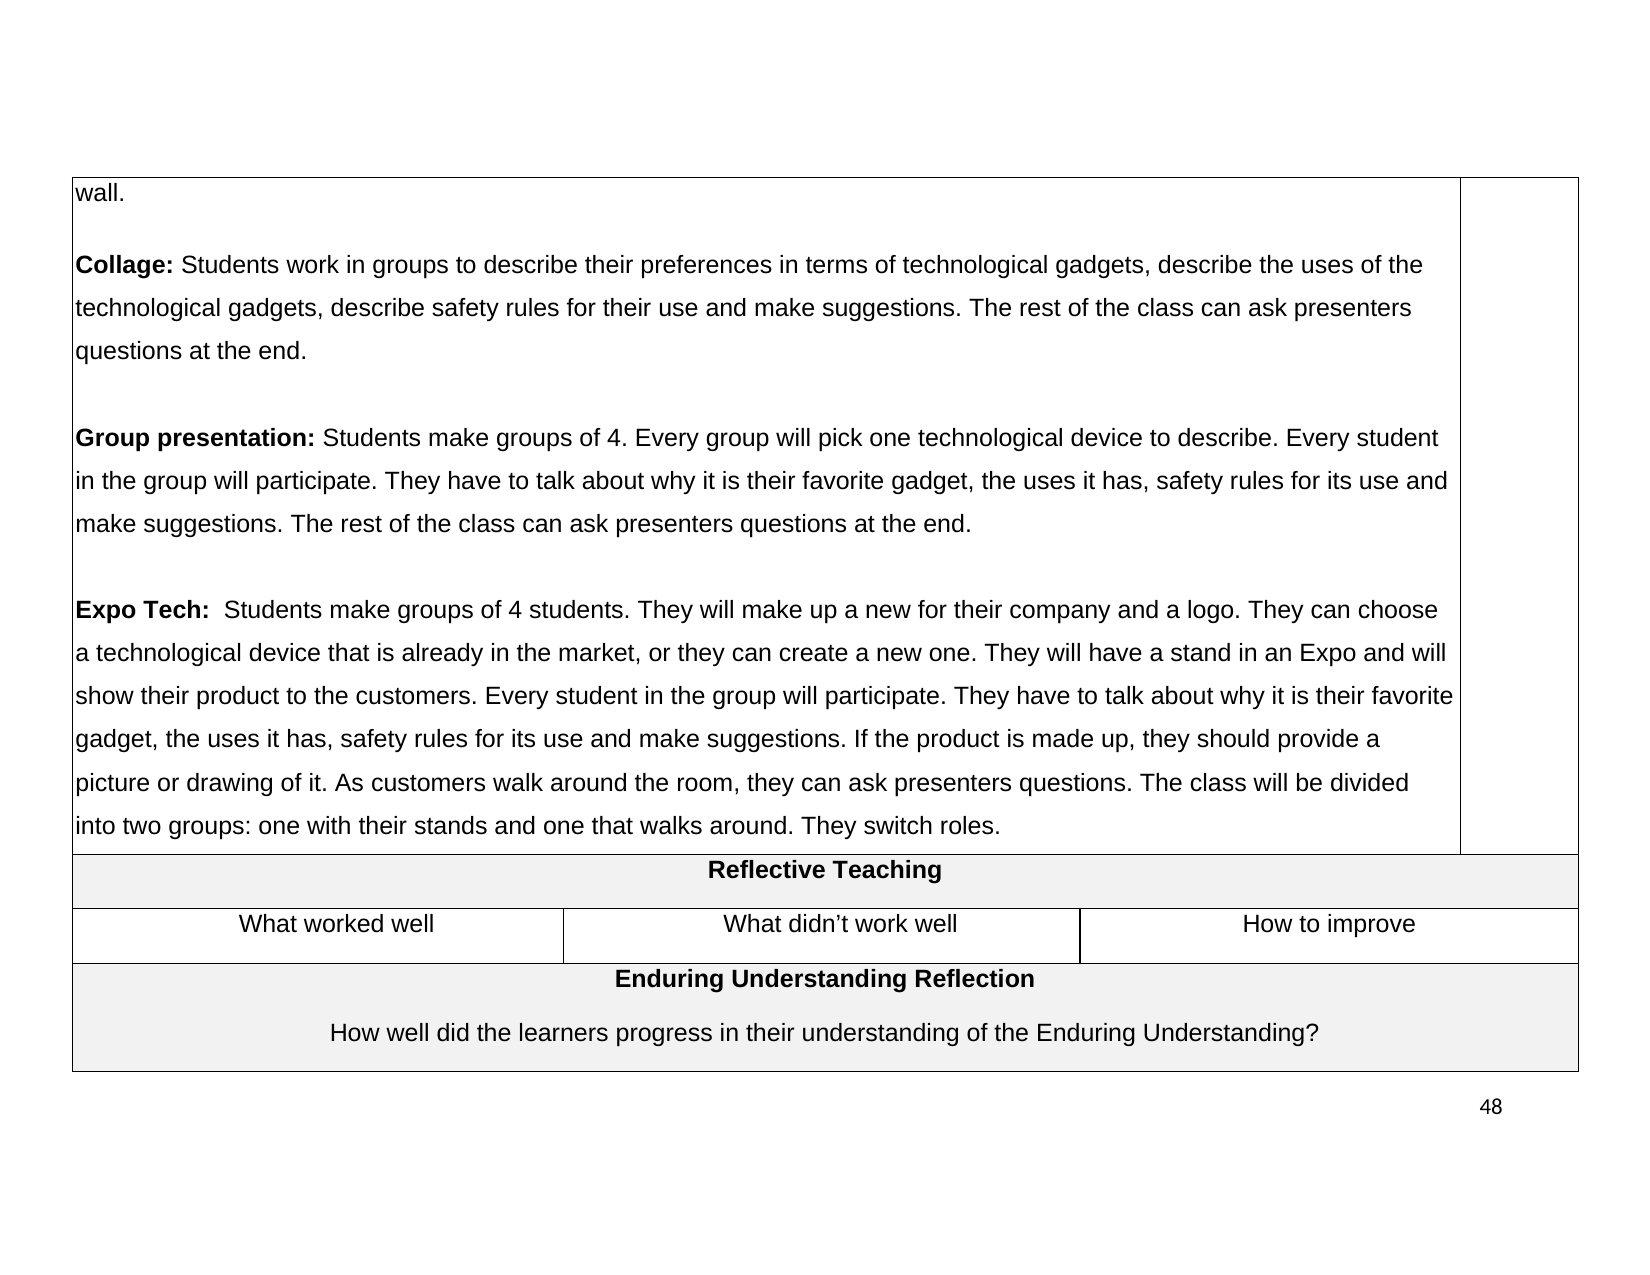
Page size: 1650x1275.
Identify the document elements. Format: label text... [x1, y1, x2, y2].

table_cell [1461, 178, 1578, 854]
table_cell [73, 178, 1460, 854]
table_cell Reflective Teaching [73, 855, 1578, 908]
table_cell What didn’t work well [564, 909, 1079, 963]
table_cell Enduring Understanding Reflection How well did the learners progress in their understanding of the Enduring Understanding? [73, 964, 1578, 1071]
table_cell How to improve [1081, 909, 1578, 963]
table_cell What worked well [73, 909, 563, 963]
